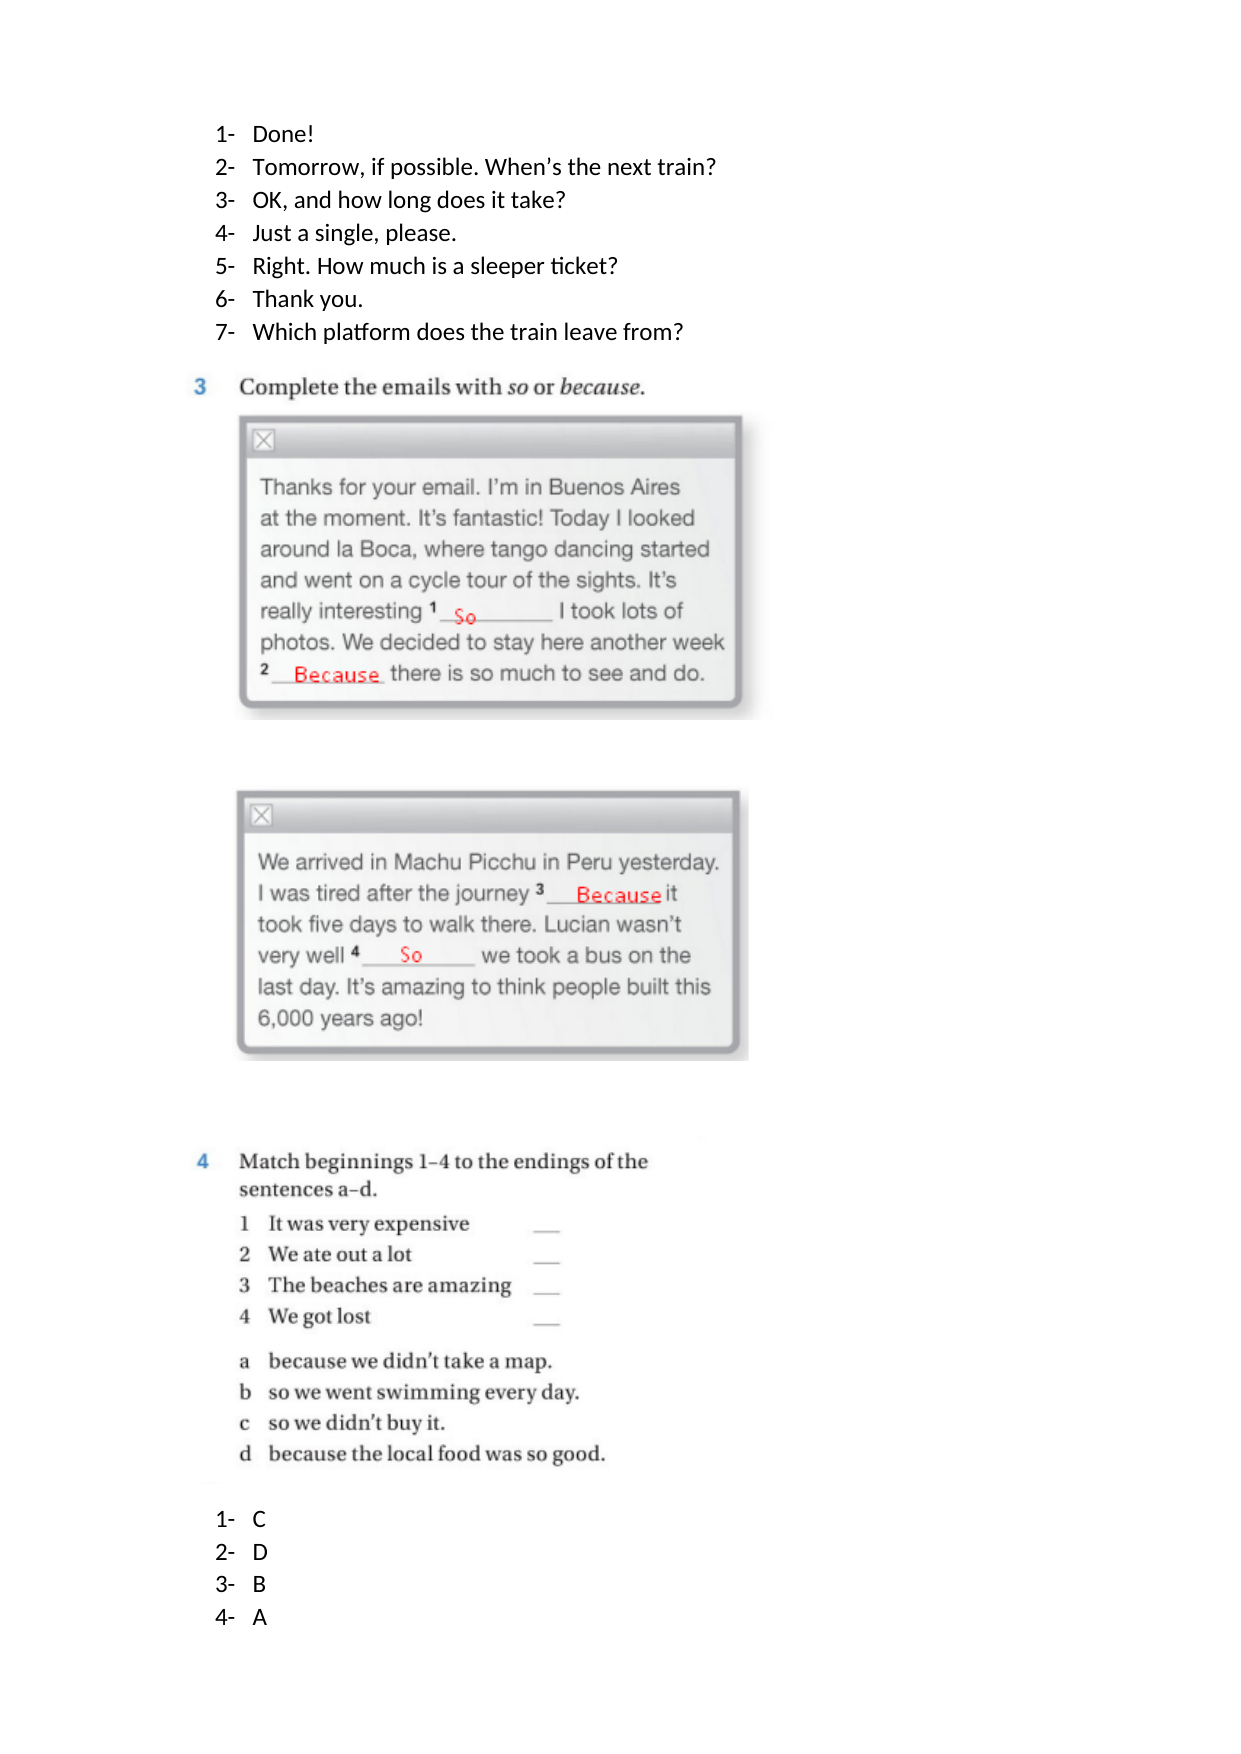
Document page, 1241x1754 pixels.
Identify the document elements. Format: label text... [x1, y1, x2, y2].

list Which platform does the train leave from? [215, 316, 1152, 346]
picture [177, 1135, 708, 1484]
list Tomorrow, if possible. When’s the next train? [215, 151, 1152, 182]
picture [177, 365, 792, 720]
list OK, and how long does it take? [215, 184, 1152, 214]
list Right. How much is a sleeper ticket? [215, 250, 1152, 280]
list B [215, 1568, 1152, 1599]
list Thank you. [215, 283, 1152, 313]
picture [231, 785, 749, 1061]
list Done! [215, 118, 1152, 149]
list C [215, 1503, 1152, 1533]
list Just a single, please. [215, 217, 1152, 247]
list D [215, 1536, 1152, 1566]
list A [215, 1601, 1152, 1632]
